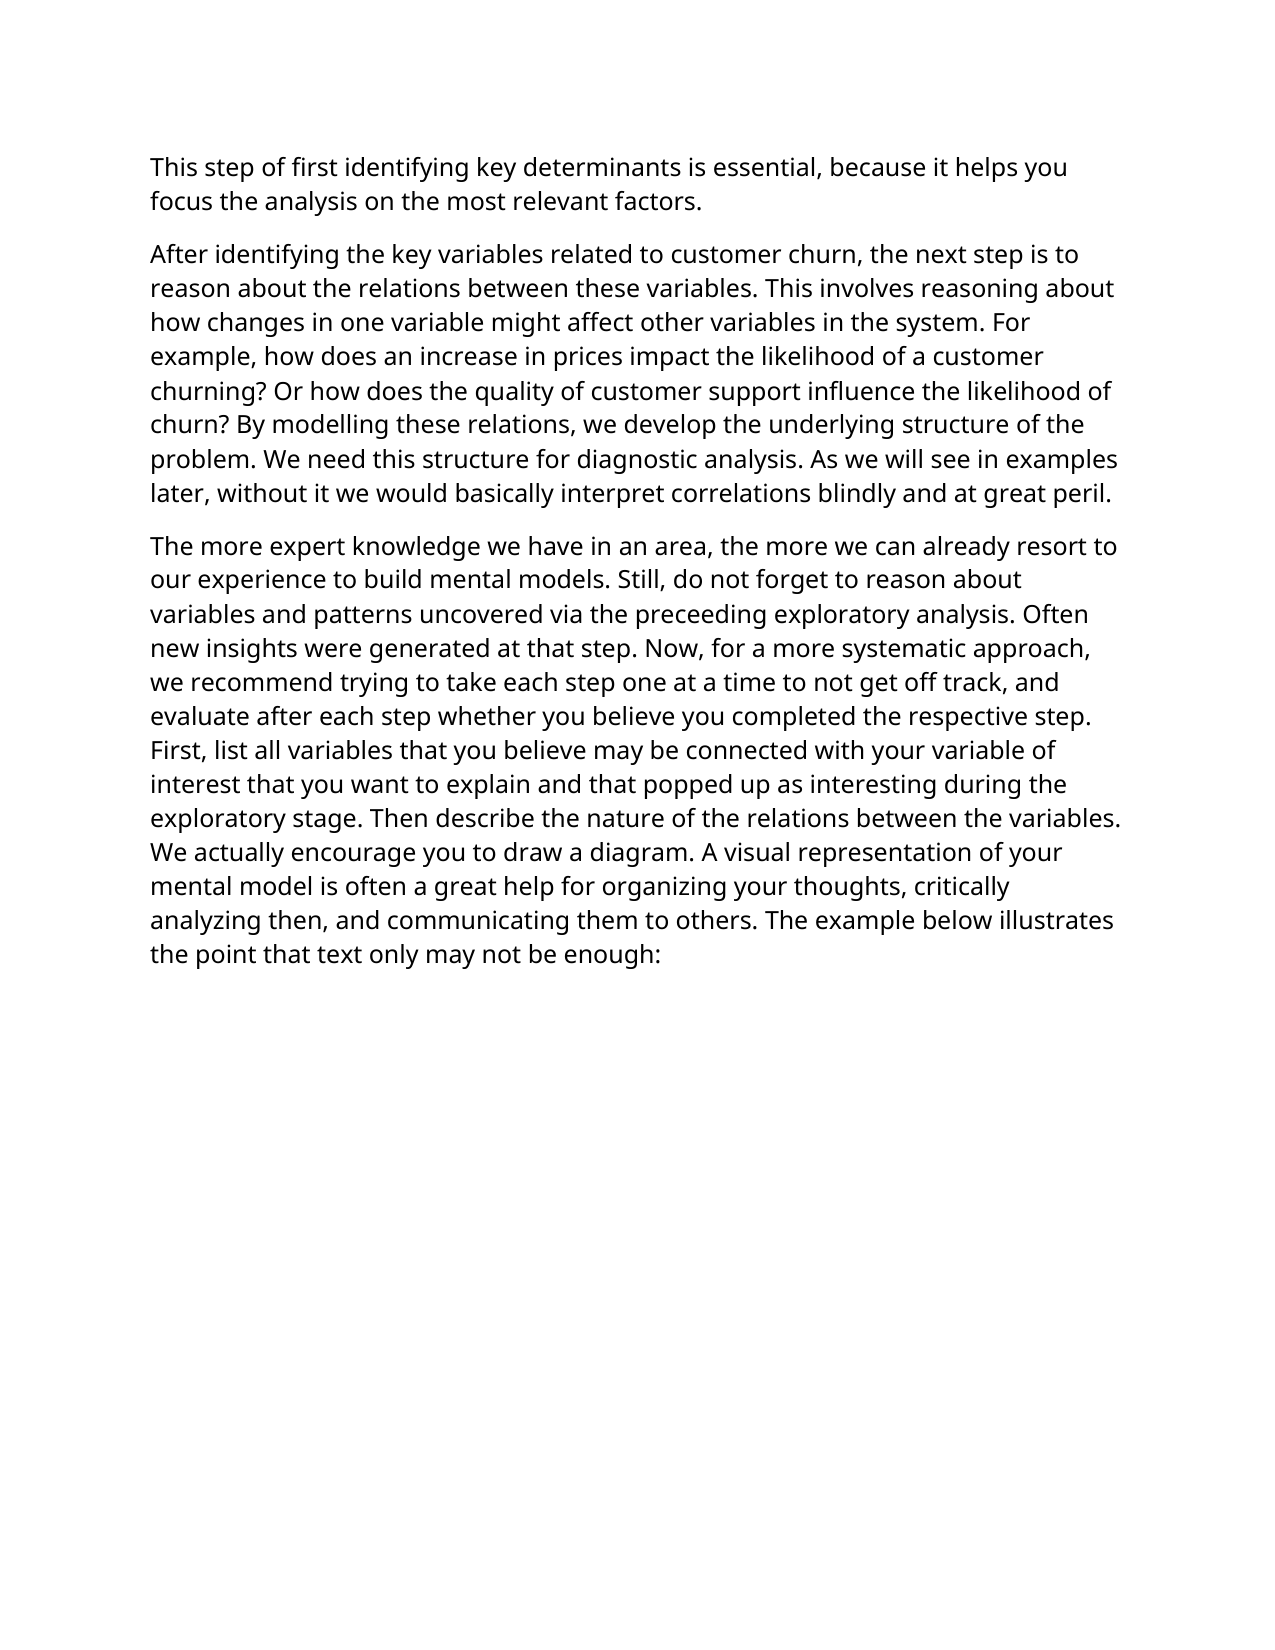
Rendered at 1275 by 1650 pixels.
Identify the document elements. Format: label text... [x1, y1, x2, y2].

text The more expert knowledge we have in an area, the more we can already resort to our experience to build mental models. Still, do not forget to reason about variables and patterns uncovered via the preceeding exploratory analysis. Often new insights were generated at that step. Now, for a more systematic approach, we recommend trying to take each step one at a time to not get off track, and evaluate after each step whether you believe you completed the respective step. First, list all variables that you believe may be connected with your variable of interest that you want to explain and that popped up as interesting during the exploratory stage. Then describe the nature of the relations between the variables. We actually encourage you to draw a diagram. A visual representation of your mental model is often a great help for organizing your thoughts, critically analyzing then, and communicating them to others. The example below illustrates the point that text only may not be enough: [150, 528, 1125, 971]
text After identifying the key variables related to customer churn, the next step is to reason about the relations between these variables. This involves reasoning about how changes in one variable might affect other variables in the system. For example, how does an increase in prices impact the likelihood of a customer churning? Or how does the quality of customer support influence the likelihood of churn? By modelling these relations, we develop the underlying structure of the problem. We need this structure for diagnostic analysis. As we will see in examples later, without it we would basically interpret correlations blindly and at great peril. [150, 237, 1125, 509]
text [150, 150, 1125, 218]
